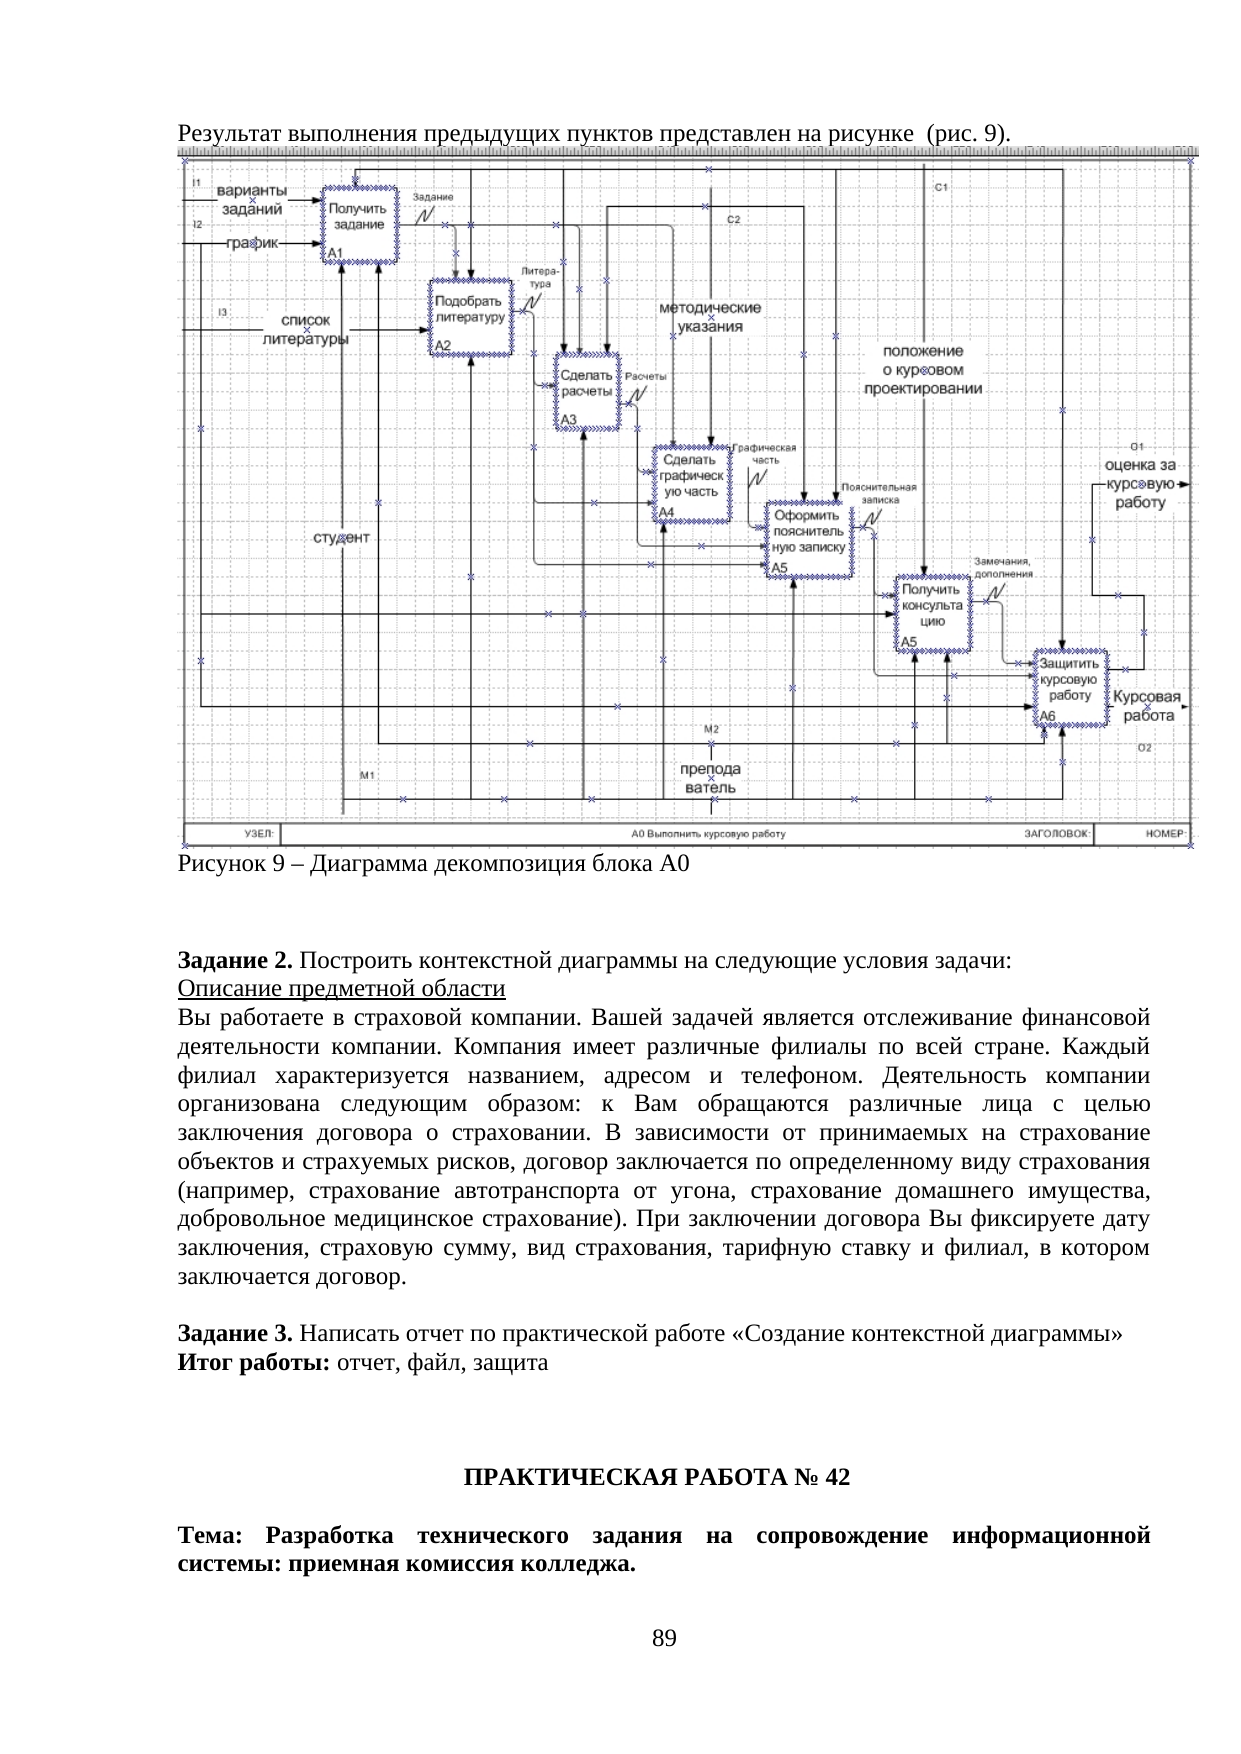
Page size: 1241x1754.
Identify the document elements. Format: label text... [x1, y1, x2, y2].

text Результат выполнения предыдущих пунктов представлен на рисунке (рис. 9). [177, 118, 1096, 146]
text Вы работаете в страховой компании. Вашей задачей является отслеживание финансовой деятельности компании. Компания имеет различные филиалы по всей стране. Каждый филиал характеризуется названием, адресом и телефоном. Деятельность компании организована следующим образом: к Вам обращаются различные лица с целью заключения договора о страховании. В зависимости от принимаемых на страхование объектов и страхуемых рисков, договор заключается по определенному виду страхования (например, страхование автотранспорта от угона, страхование домашнего имущества, добровольное медицинское страхование). При заключении договора Вы фиксируете дату заключения, страховую сумму, вид страхования, тарифную ставку и филиал, в котором заключается договор. [177, 1002, 1152, 1290]
text Рисунок 9 – Диаграмма декомпозиция блока А0 [177, 849, 1096, 877]
picture [177, 146, 1199, 849]
text ПРАКТИЧЕСКАЯ РАБОТА № 42 [177, 1462, 1137, 1491]
text Описание предметной области [177, 973, 1152, 1002]
text Тема: Разработка технического задания на сопровождение информационной системы: приемная комиссия колледжа. [177, 1520, 1152, 1577]
text Задание 2. Построить контекстной диаграммы на следующие условия задачи: [177, 945, 1152, 973]
text Итог работы: отчет, файл, защита [177, 1347, 1152, 1376]
text Задание 3. Написать отчет по практической работе «Создание контекстной диаграммы» [177, 1318, 1152, 1347]
